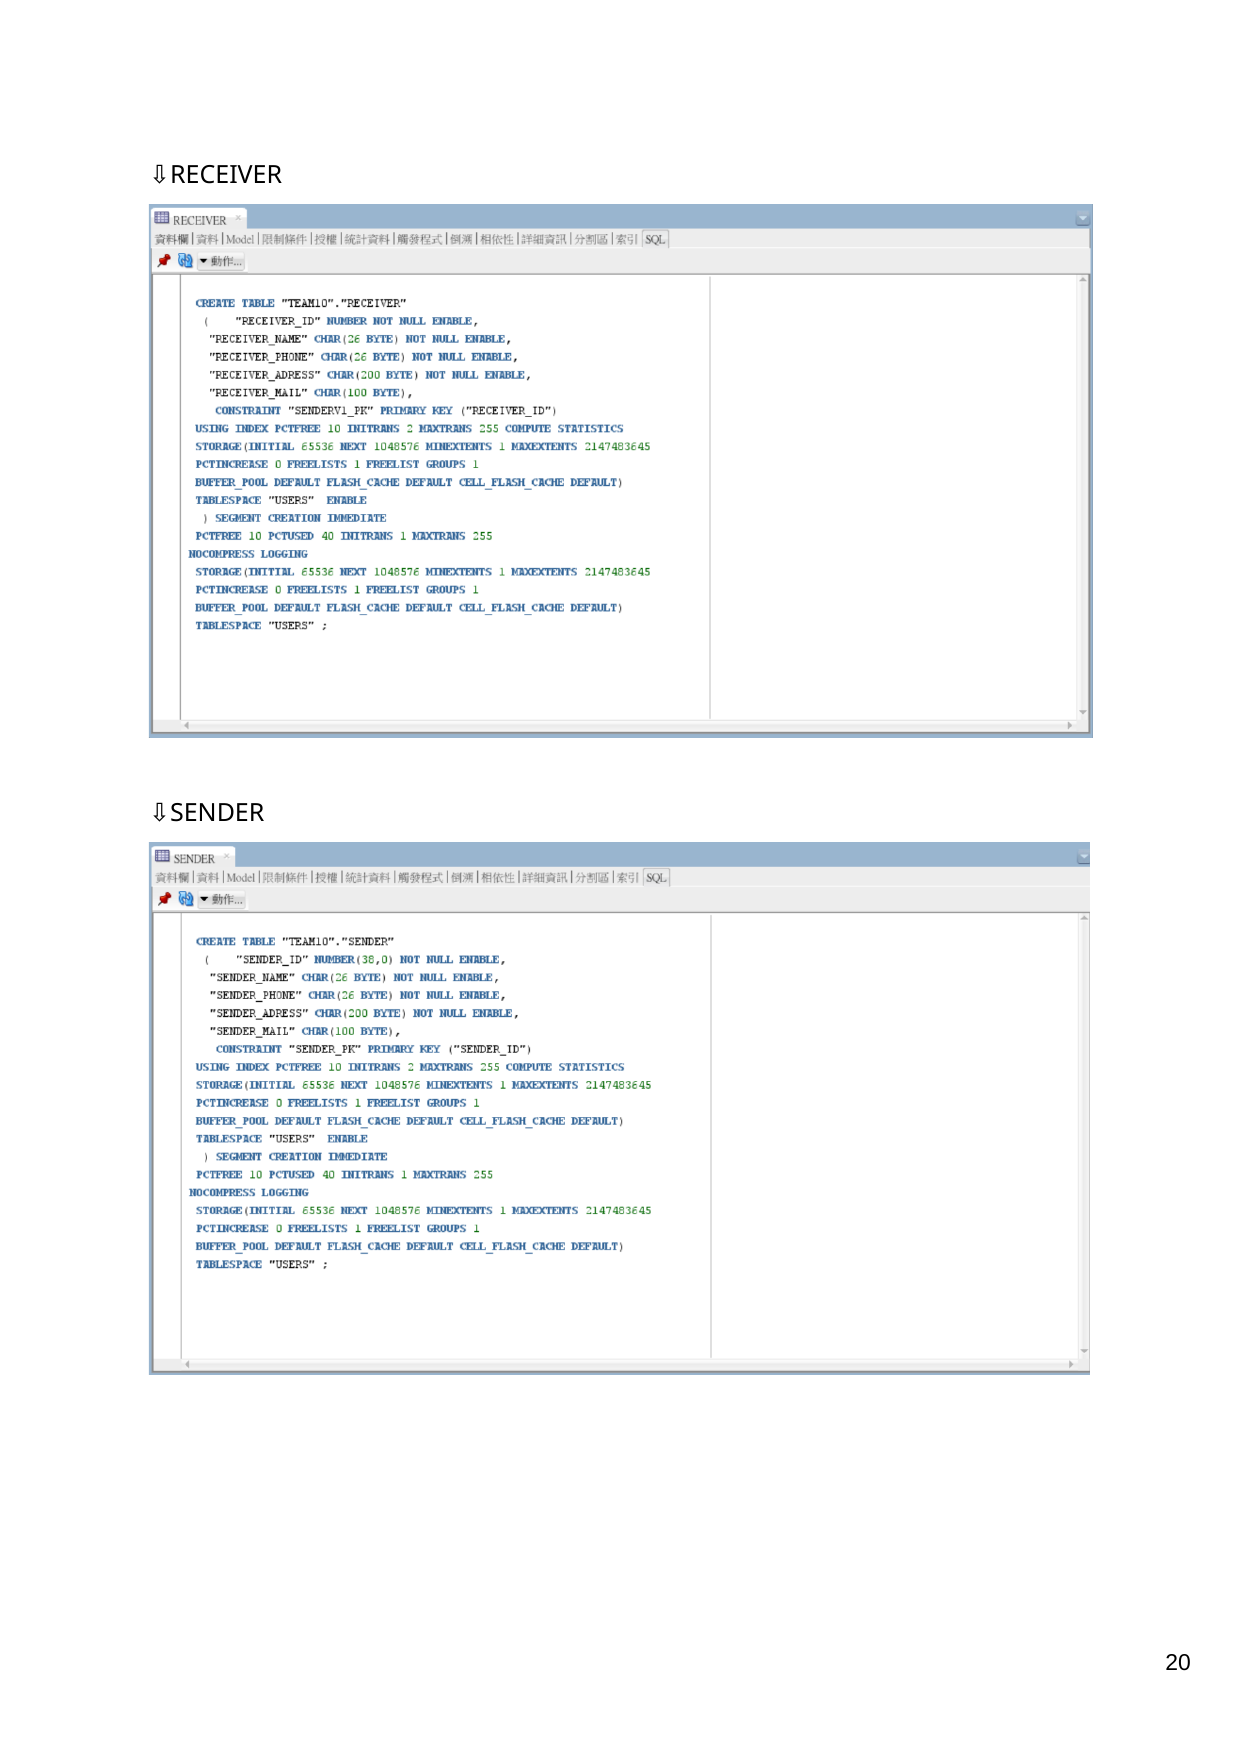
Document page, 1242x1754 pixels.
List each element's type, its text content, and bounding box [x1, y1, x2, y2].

text ⇩SENDER [74, 794, 1053, 828]
text ⇩RECEIVER [74, 157, 1053, 191]
picture [148, 842, 1090, 1375]
picture [148, 204, 1093, 738]
